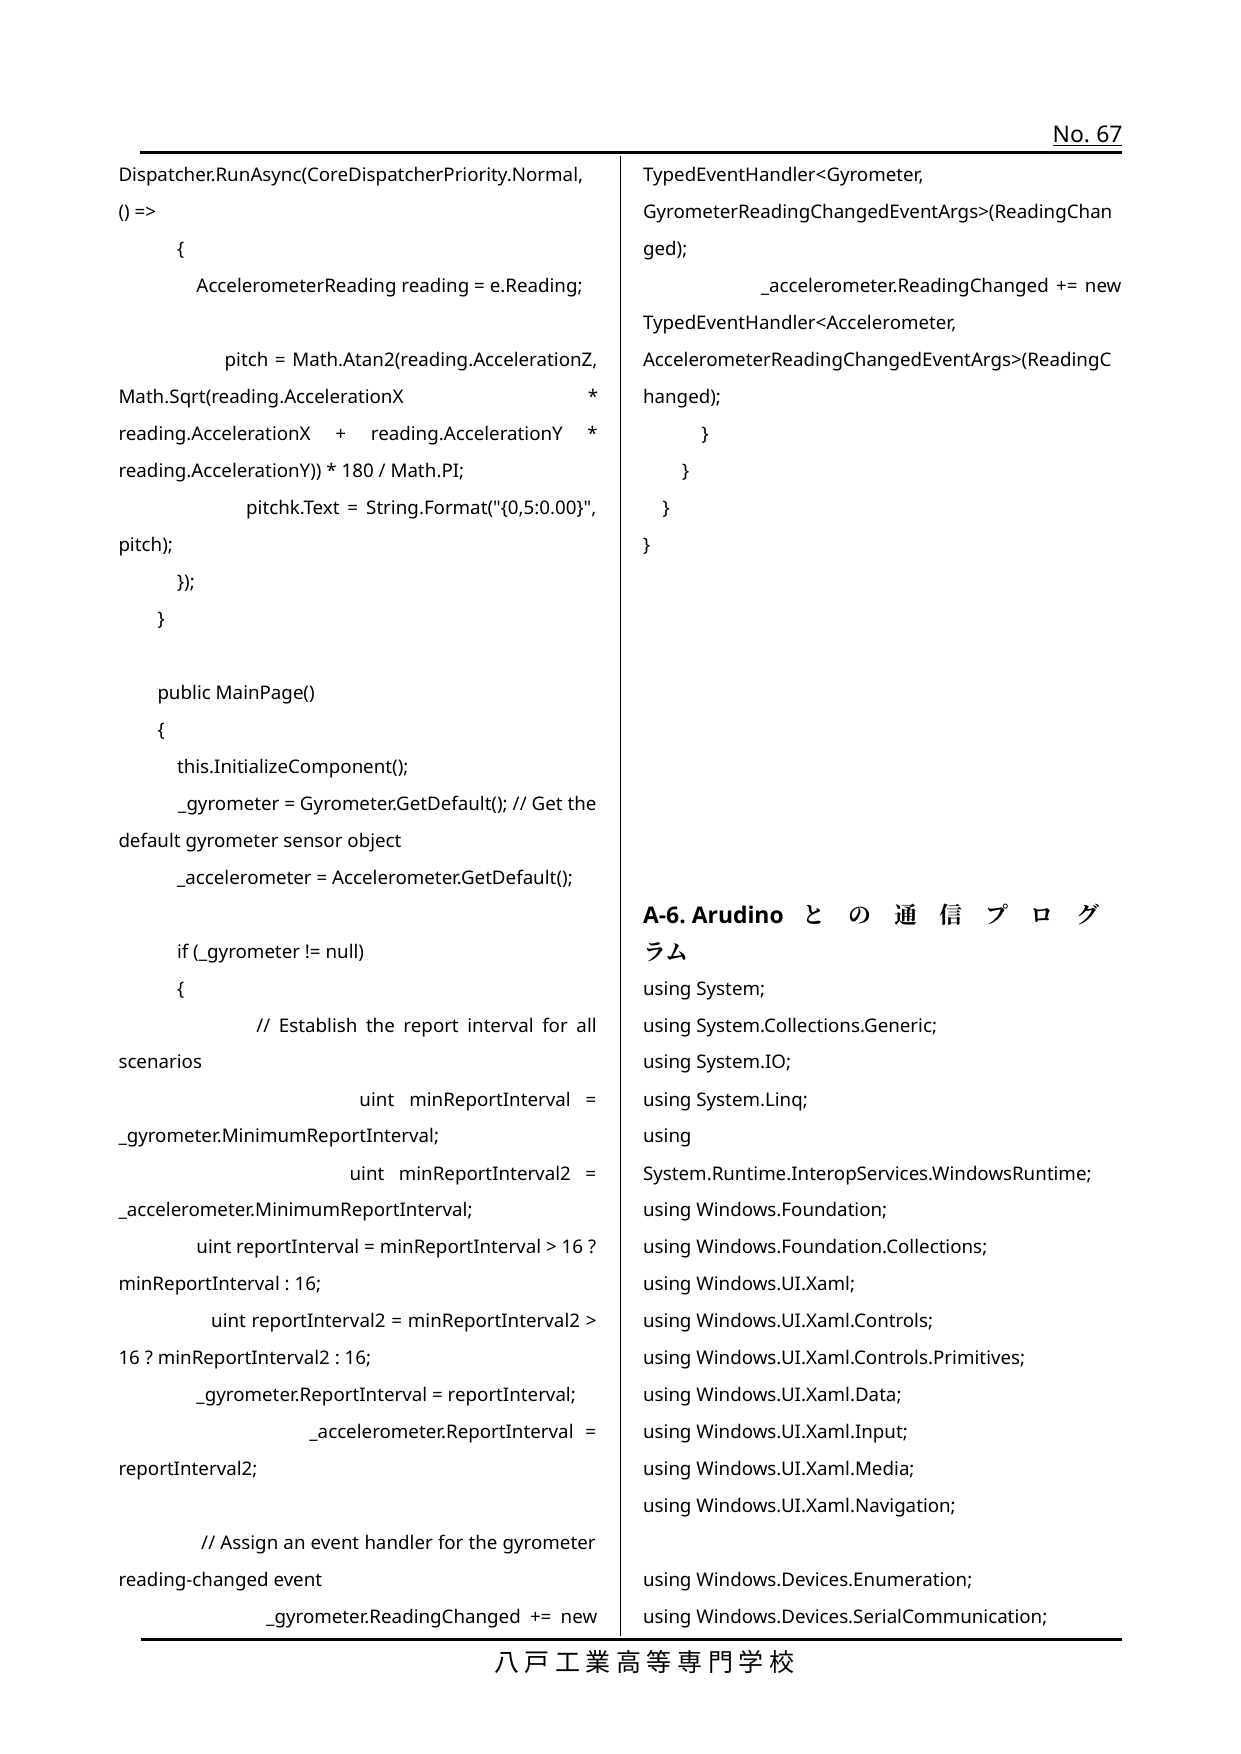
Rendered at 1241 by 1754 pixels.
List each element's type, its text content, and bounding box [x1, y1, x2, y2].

text using Windows.UI.Xaml.Navigation; [642, 1487, 1122, 1524]
text using Windows.Devices.SerialCommunication; [642, 1598, 1122, 1635]
text using System; [642, 969, 1122, 1006]
text public MainPage() [118, 673, 598, 710]
text } [642, 414, 1122, 451]
text { [118, 710, 598, 747]
text uint minReportInterval = _gyrometer.MinimumReportInterval; [118, 1080, 598, 1154]
text AccelerometerReading reading = e.Reading; [118, 267, 598, 303]
text // Establish the report interval for all scenarios [118, 1006, 598, 1080]
text using System.Linq; [642, 1080, 1122, 1117]
text _gyrometer = Gyrometer.GetDefault(); // Get the default gyrometer sensor object [118, 784, 598, 858]
text using Windows.UI.Xaml.Input; [642, 1413, 1122, 1450]
text using Windows.UI.Xaml.Data; [642, 1376, 1122, 1413]
text } [118, 599, 598, 636]
text _accelerometer.ReportInterval = reportInterval2; [118, 1413, 598, 1487]
text _accelerometer.ReadingChanged += new TypedEventHandler<Accelerometer, AccelerometerReadingChangedEventArgs>(ReadingChanged); [642, 267, 1122, 414]
text } [642, 525, 1122, 562]
text uint reportInterval2 = minReportInterval2 > 16 ? minReportInterval2 : 16; [118, 1302, 598, 1376]
text using Windows.UI.Xaml; [642, 1265, 1122, 1302]
text { [118, 969, 598, 1006]
text _gyrometer.ReadingChanged += new TypedEventHandler<Gyrometer, GyrometerReadingChangedEventArgs>(ReadingChanged); [642, 156, 1122, 267]
text }); [118, 562, 598, 599]
text if (_gyrometer != null) [118, 932, 598, 969]
text using Windows.Foundation; [642, 1191, 1122, 1228]
text using System.Collections.Generic; [642, 1006, 1122, 1043]
text } [642, 488, 1122, 525]
text using Windows.UI.Xaml.Controls; [642, 1302, 1122, 1339]
text } [642, 451, 1122, 488]
text _accelerometer = Accelerometer.GetDefault(); [118, 858, 598, 895]
text using Windows.Foundation.Collections; [642, 1228, 1122, 1265]
text // Assign an event handler for the gyrometer reading-changed event [118, 1524, 598, 1598]
text using System.IO; [642, 1043, 1122, 1080]
text _gyrometer.ReadingChanged += new TypedEventHandler<Gyrometer, GyrometerReadingChangedEventArgs>(ReadingChanged); [118, 1598, 598, 1635]
text using System.Runtime.InteropServices.WindowsRuntime; [642, 1117, 1122, 1191]
text this.InitializeComponent(); [118, 747, 598, 784]
text uint reportInterval = minReportInterval > 16 ? minReportInterval : 16; [118, 1228, 598, 1302]
text _gyrometer.ReportInterval = reportInterval; [118, 1376, 598, 1413]
text uint minReportInterval2 = _accelerometer.MinimumReportInterval; [118, 1154, 598, 1228]
text using Windows.Devices.Enumeration; [642, 1561, 1122, 1598]
text { [118, 229, 598, 267]
text using Windows.UI.Xaml.Controls.Primitives; [642, 1339, 1122, 1376]
text await Dispatcher.RunAsync(CoreDispatcherPriority.Normal, () => [118, 156, 598, 229]
text using Windows.UI.Xaml.Media; [642, 1450, 1122, 1487]
text pitchk.Text = String.Format("{0,5:0.00}", pitch); [118, 488, 598, 562]
text A-6. Arudinoとの通信プログラム [642, 895, 1122, 969]
text pitch = Math.Atan2(reading.AccelerationZ, Math.Sqrt(reading.AccelerationX * reading.AccelerationX + reading.AccelerationY * reading.AccelerationY)) * 180 / Math.PI; [118, 341, 598, 488]
